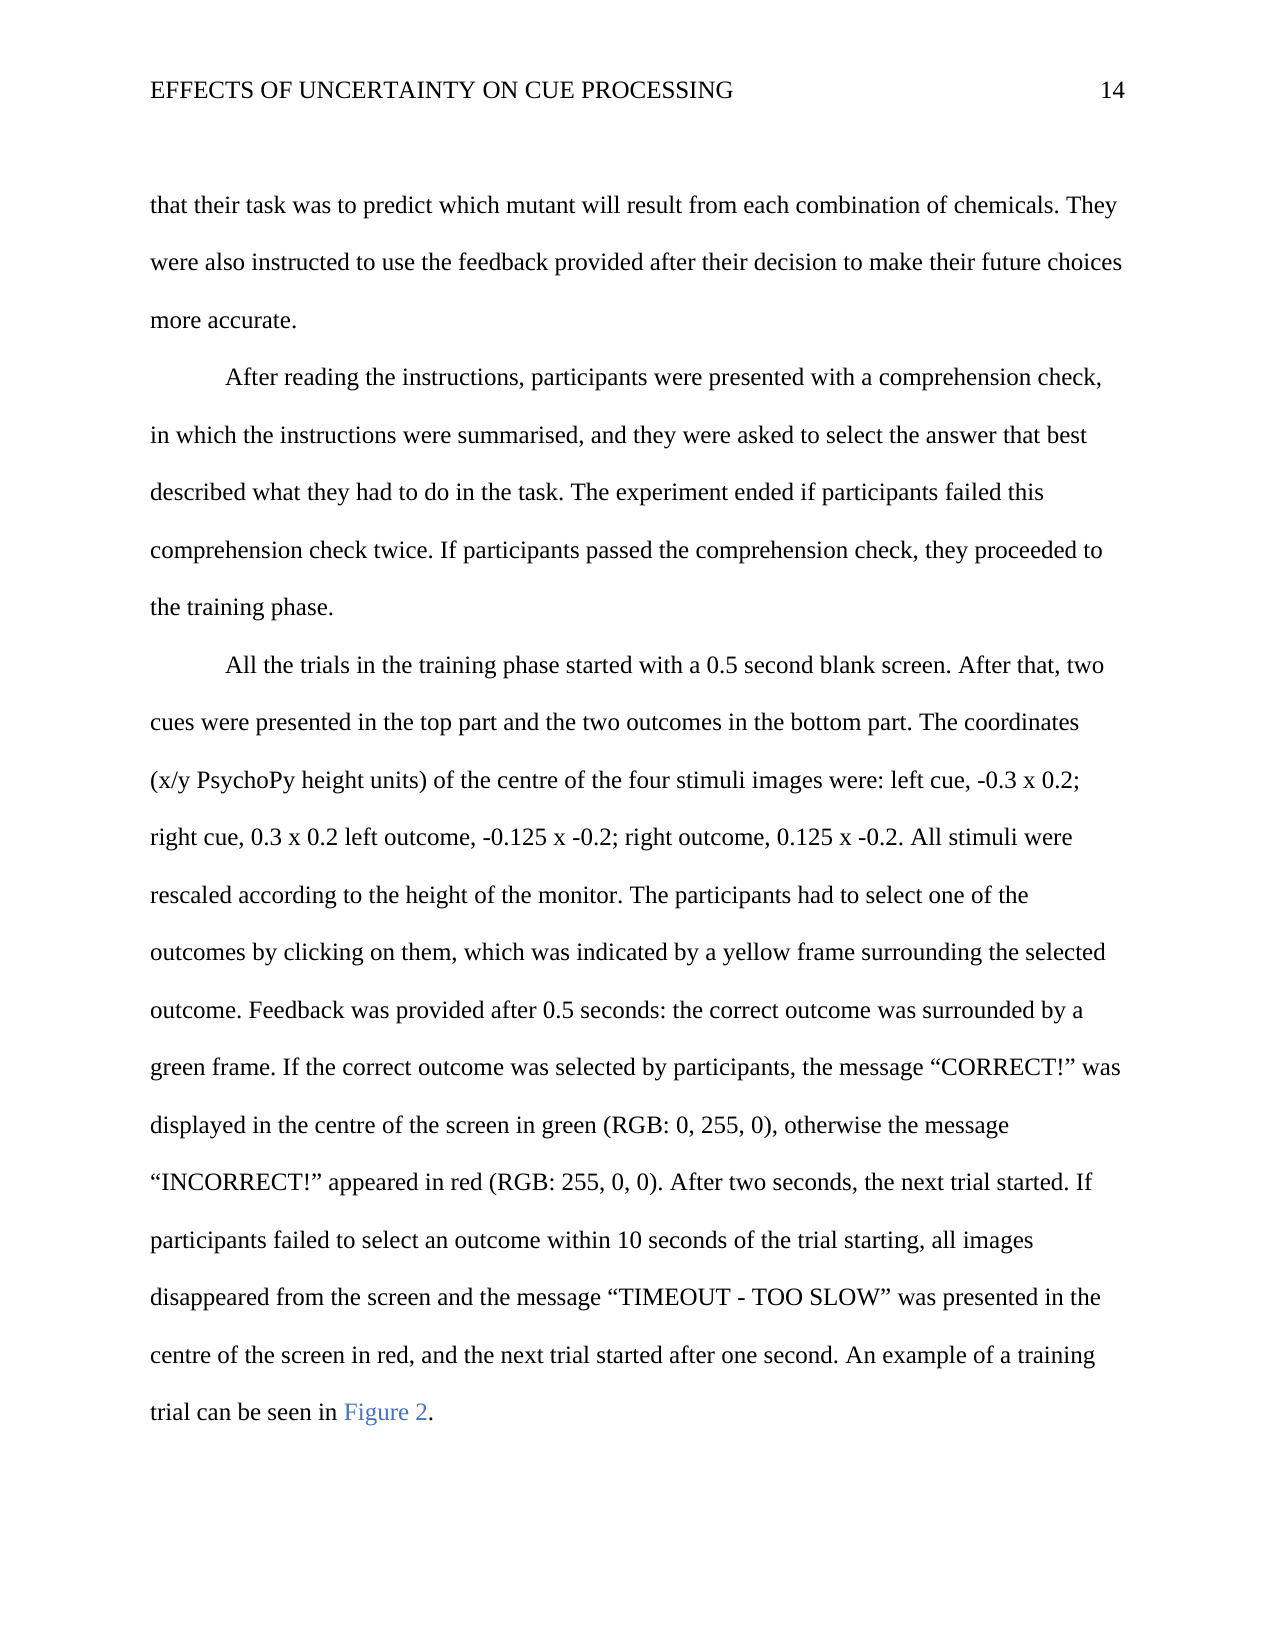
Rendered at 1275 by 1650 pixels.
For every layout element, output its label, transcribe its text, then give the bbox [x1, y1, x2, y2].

text After reading the instructions, participants were presented with a comprehension check, in which the instructions were summarised, and they were asked to select the answer that best described what they had to do in the task. The experiment ended if participants failed this comprehension check twice. If participants passed the comprehension check, they proceeded to the training phase. [150, 362, 1125, 621]
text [150, 190, 1125, 334]
text All the trials in the training phase started with a 0.5 second blank screen. After that, two cues were presented in the top part and the two outcomes in the bottom part. The coordinates (x/y PsychoPy height units) of the centre of the four stimuli images were: left cue, -0.3 x 0.2; right cue, 0.3 x 0.2 left outcome, -0.125 x -0.2; right outcome, 0.125 x -0.2. All stimuli were rescaled according to the height of the monitor. The participants had to select one of the outcomes by clicking on them, which was indicated by a yellow frame surrounding the selected outcome. Feedback was provided after 0.5 seconds: the correct outcome was surrounded by a green frame. If the correct outcome was selected by participants, the message “CORRECT!” was displayed in the centre of the screen in green (RGB: 0, 255, 0), otherwise the message “INCORRECT!” appeared in red (RGB: 255, 0, 0). After two seconds, the next trial started. If participants failed to select an outcome within 10 seconds of the trial starting, all images disappeared from the screen and the message “TIMEOUT - TOO SLOW” was presented in the centre of the screen in red, and the next trial started after one second. An example of a training trial can be seen in Figure 2. [150, 650, 1125, 1426]
